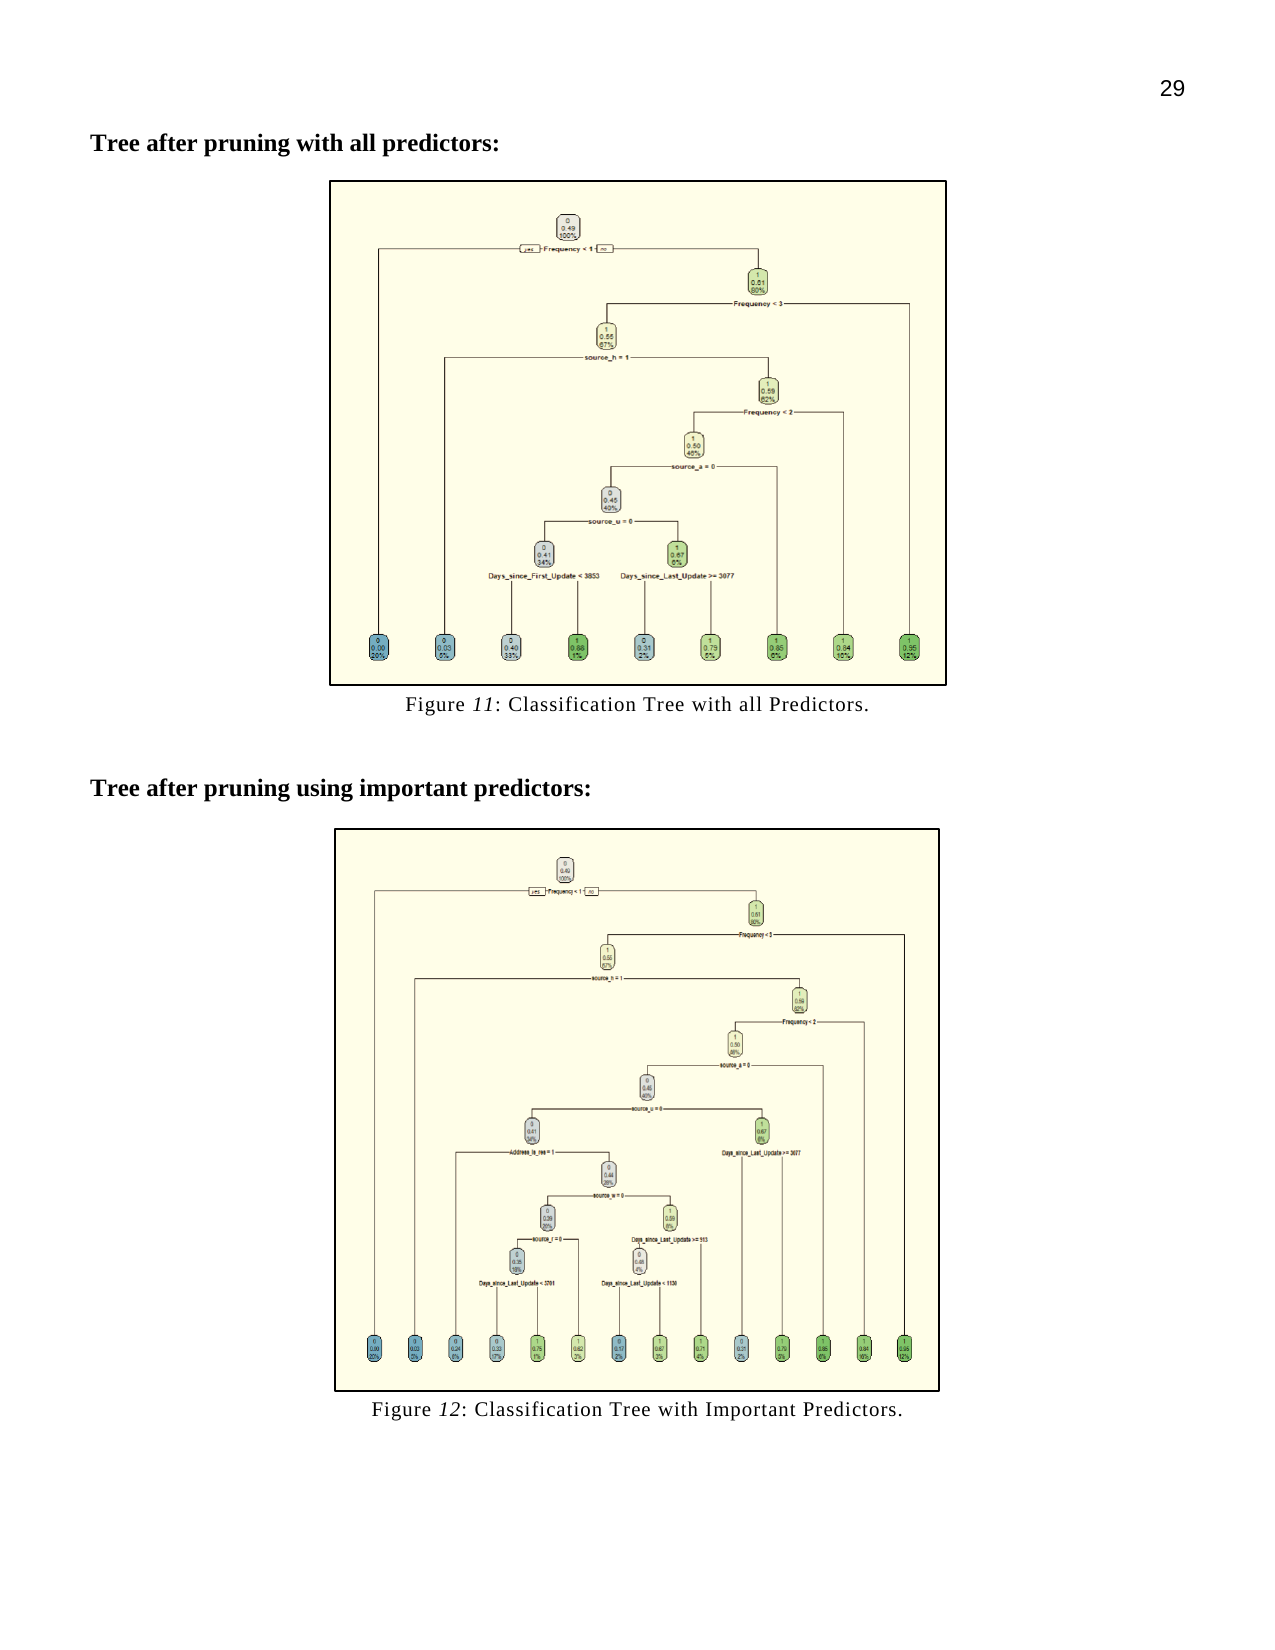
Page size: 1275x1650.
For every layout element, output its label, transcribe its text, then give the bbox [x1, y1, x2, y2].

picture [336, 830, 938, 1390]
text Tree after pruning using important predictors: [90, 773, 1185, 802]
text Tree after pruning with all predictors: [90, 128, 1185, 156]
picture [331, 182, 945, 684]
text Figure 12: Classification Tree with Important Predictors. [90, 1397, 1185, 1421]
text Figure 11: Classification Tree with all Predictors. [90, 692, 1185, 716]
